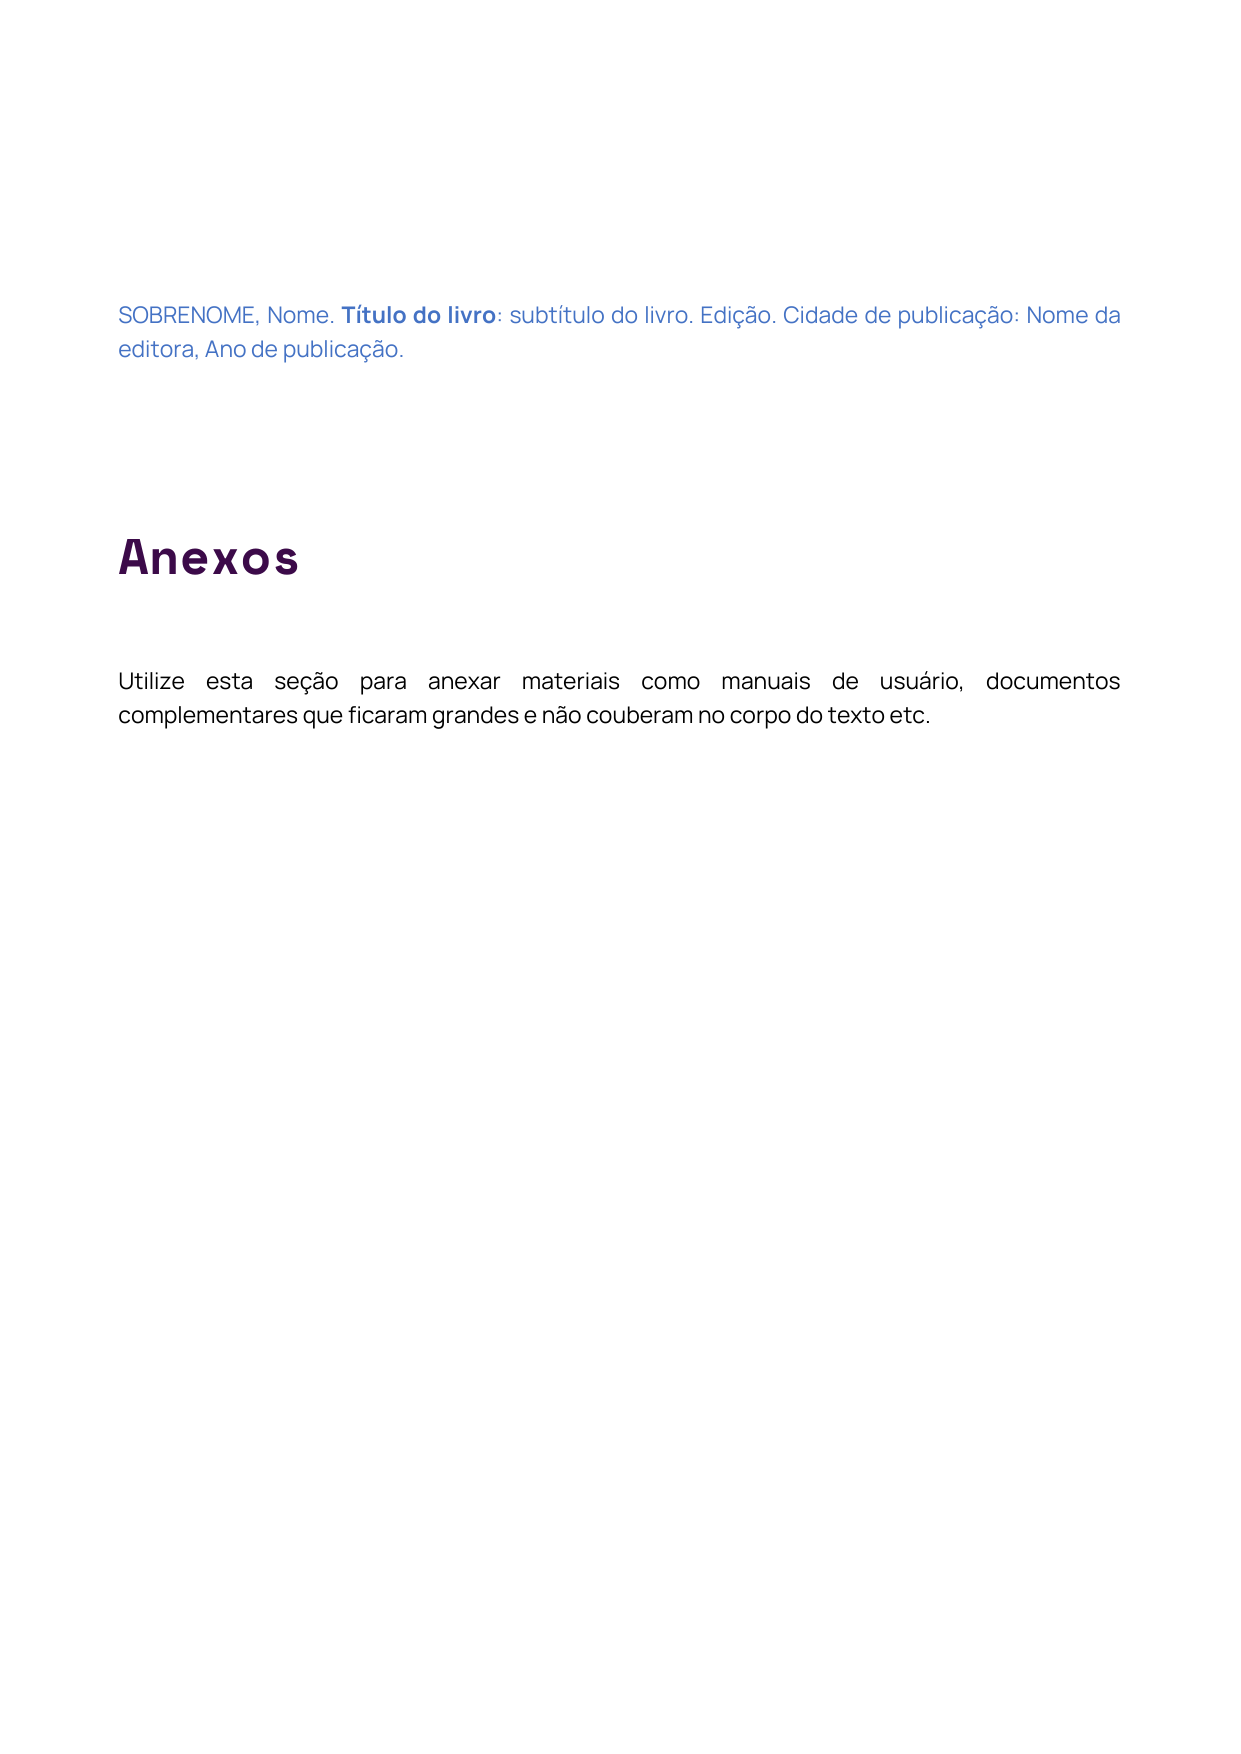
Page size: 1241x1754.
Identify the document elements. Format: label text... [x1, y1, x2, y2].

text Utilize esta seção para anexar materiais como manuais de usuário, documentos complementares que ficaram grandes e não couberam no corpo do texto etc. [118, 665, 1122, 730]
text Anexos [118, 518, 1122, 592]
text SOBRENOME, Nome. Título do livro: subtítulo do livro. Edição. Cidade de publicação: Nome da editora, Ano de publicação. [118, 299, 1122, 364]
